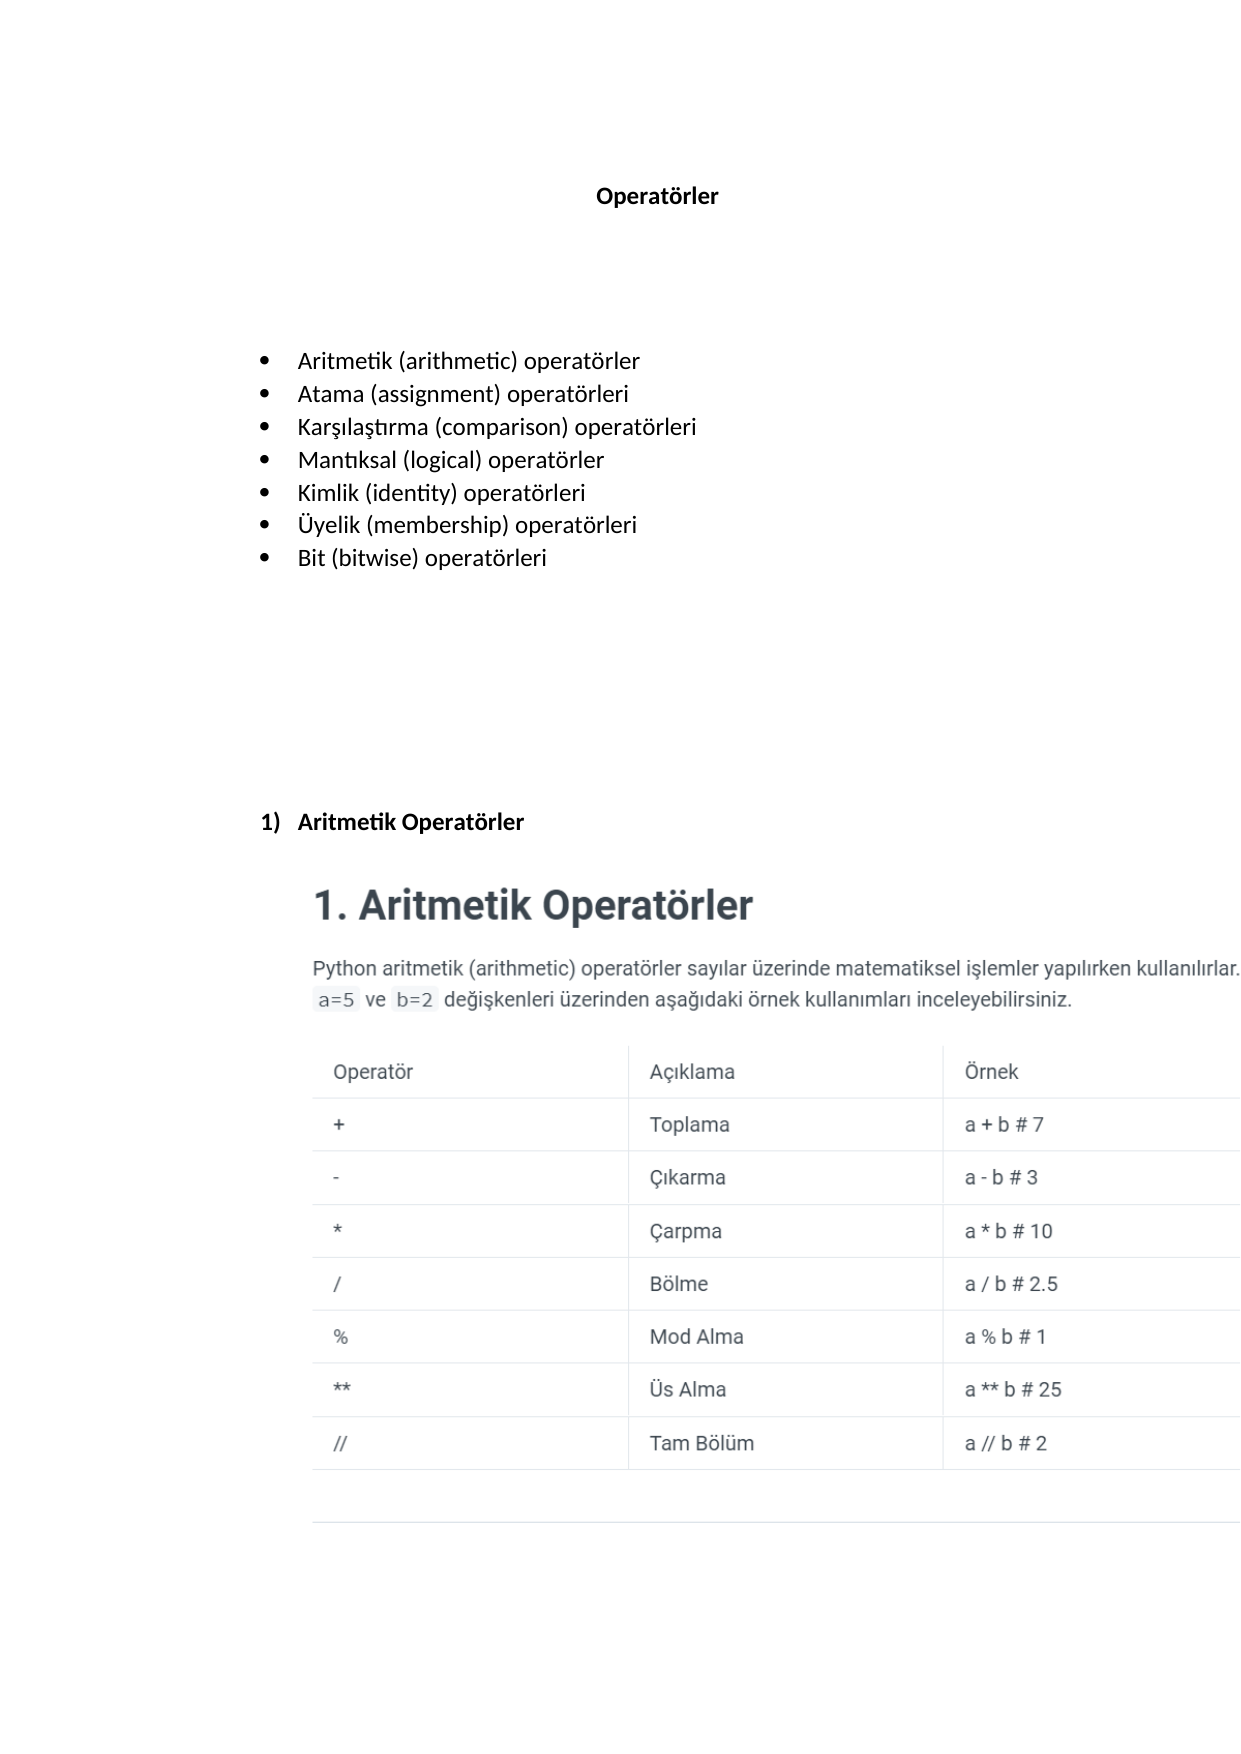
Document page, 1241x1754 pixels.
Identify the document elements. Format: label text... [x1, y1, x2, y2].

list Aritmetik Operatörler [260, 806, 1093, 836]
list Karşılaştırma (comparison) operatörleri [260, 411, 1093, 441]
picture [297, 871, 1241, 1529]
list Mantıksal (logical) operatörler [260, 444, 1093, 474]
list Kimlik (identity) operatörleri [260, 477, 1093, 507]
list Üyelik (membership) operatörleri [260, 510, 1093, 540]
list Aritmetik (arithmetic) operatörler [260, 345, 1093, 376]
list Operatörler [223, 181, 1093, 211]
list Bit (bitwise) operatörleri [260, 543, 1093, 573]
list Atama (assignment) operatörleri [260, 378, 1093, 408]
